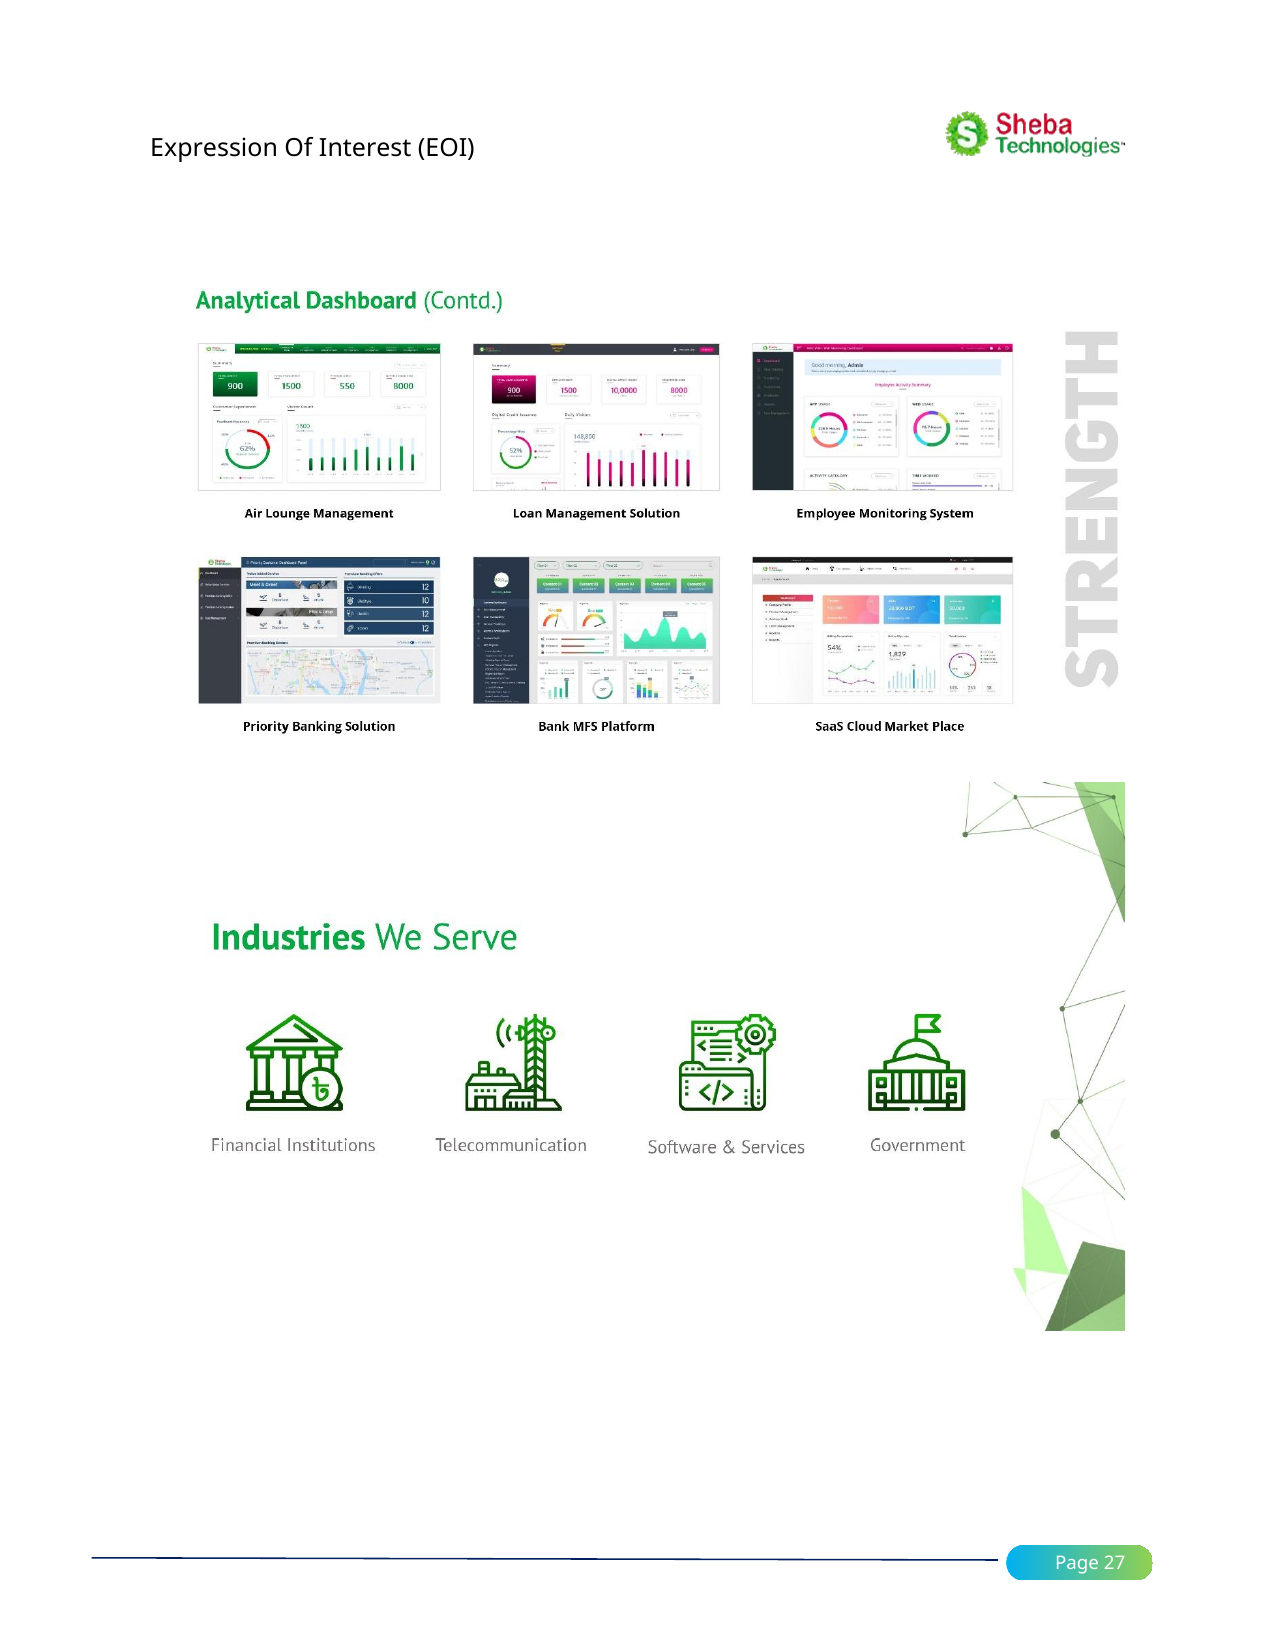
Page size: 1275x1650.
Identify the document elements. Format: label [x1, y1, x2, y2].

picture [150, 233, 1125, 1331]
picture [945, 111, 1125, 157]
